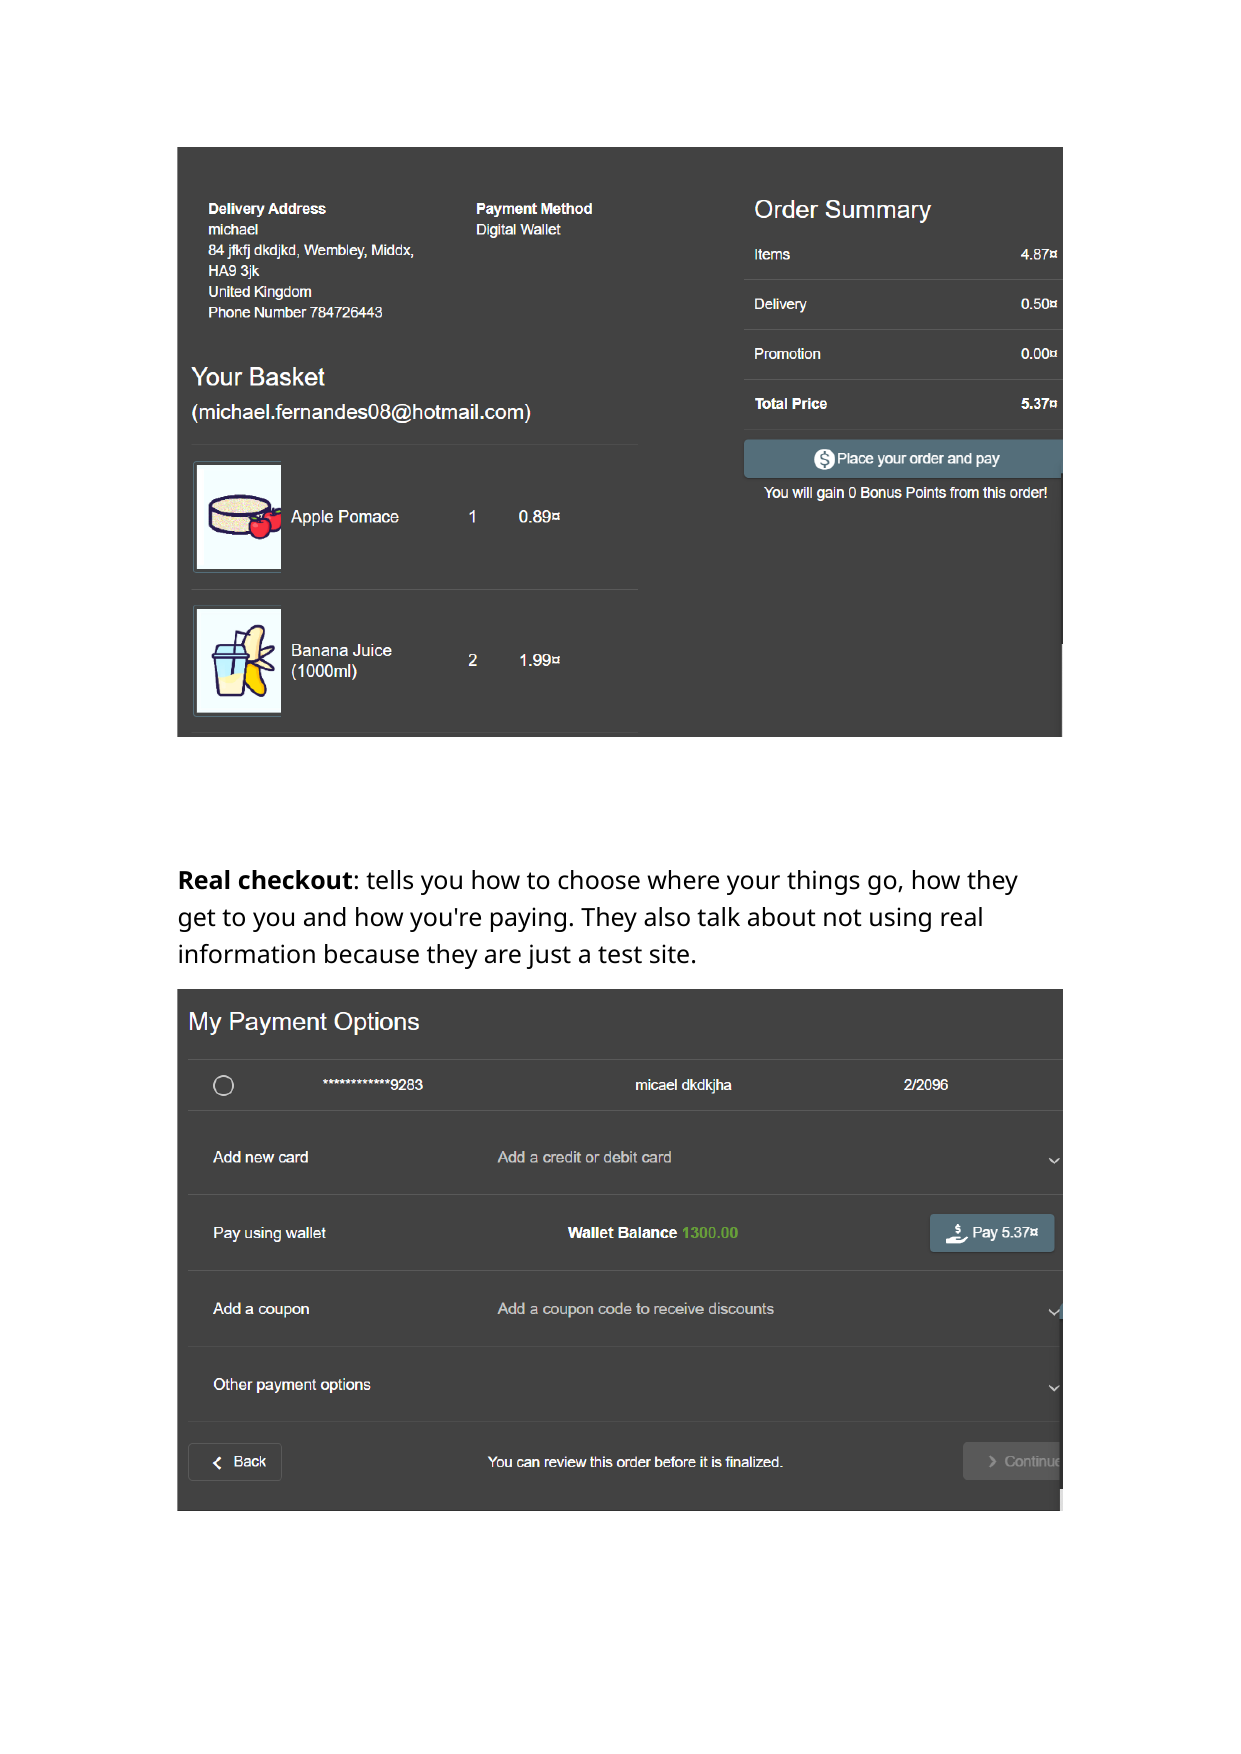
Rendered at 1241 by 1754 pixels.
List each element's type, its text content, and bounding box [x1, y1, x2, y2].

picture [177, 989, 1063, 1511]
picture [177, 147, 1063, 737]
text Real checkout: tells you how to choose where your things go, how they get to you and how you're paying. They also talk about not using real information because they are just a test site. [177, 863, 1063, 970]
